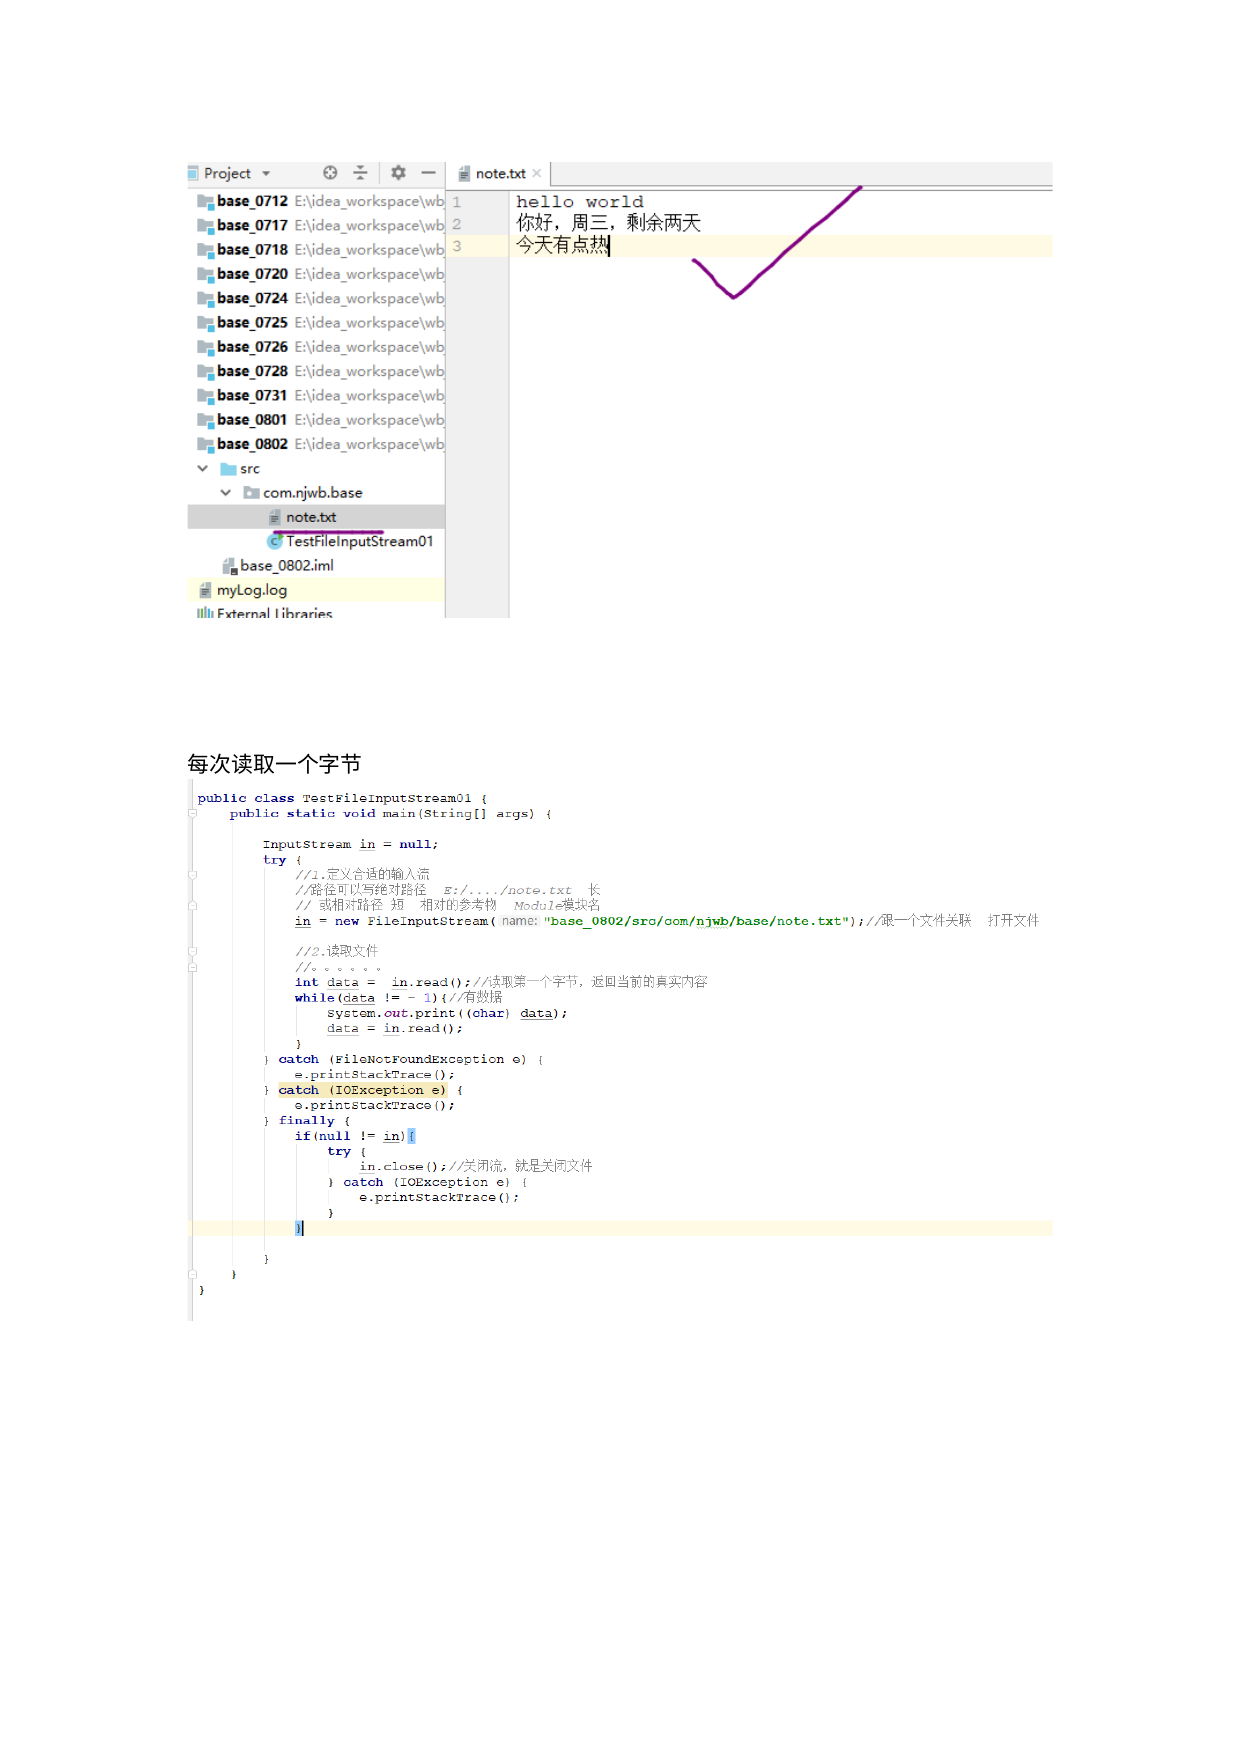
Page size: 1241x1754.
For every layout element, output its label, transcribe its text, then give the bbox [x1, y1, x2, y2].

picture [187, 162, 1053, 618]
text 每次读取一个字节 [187, 747, 1053, 779]
picture [187, 779, 1053, 1321]
